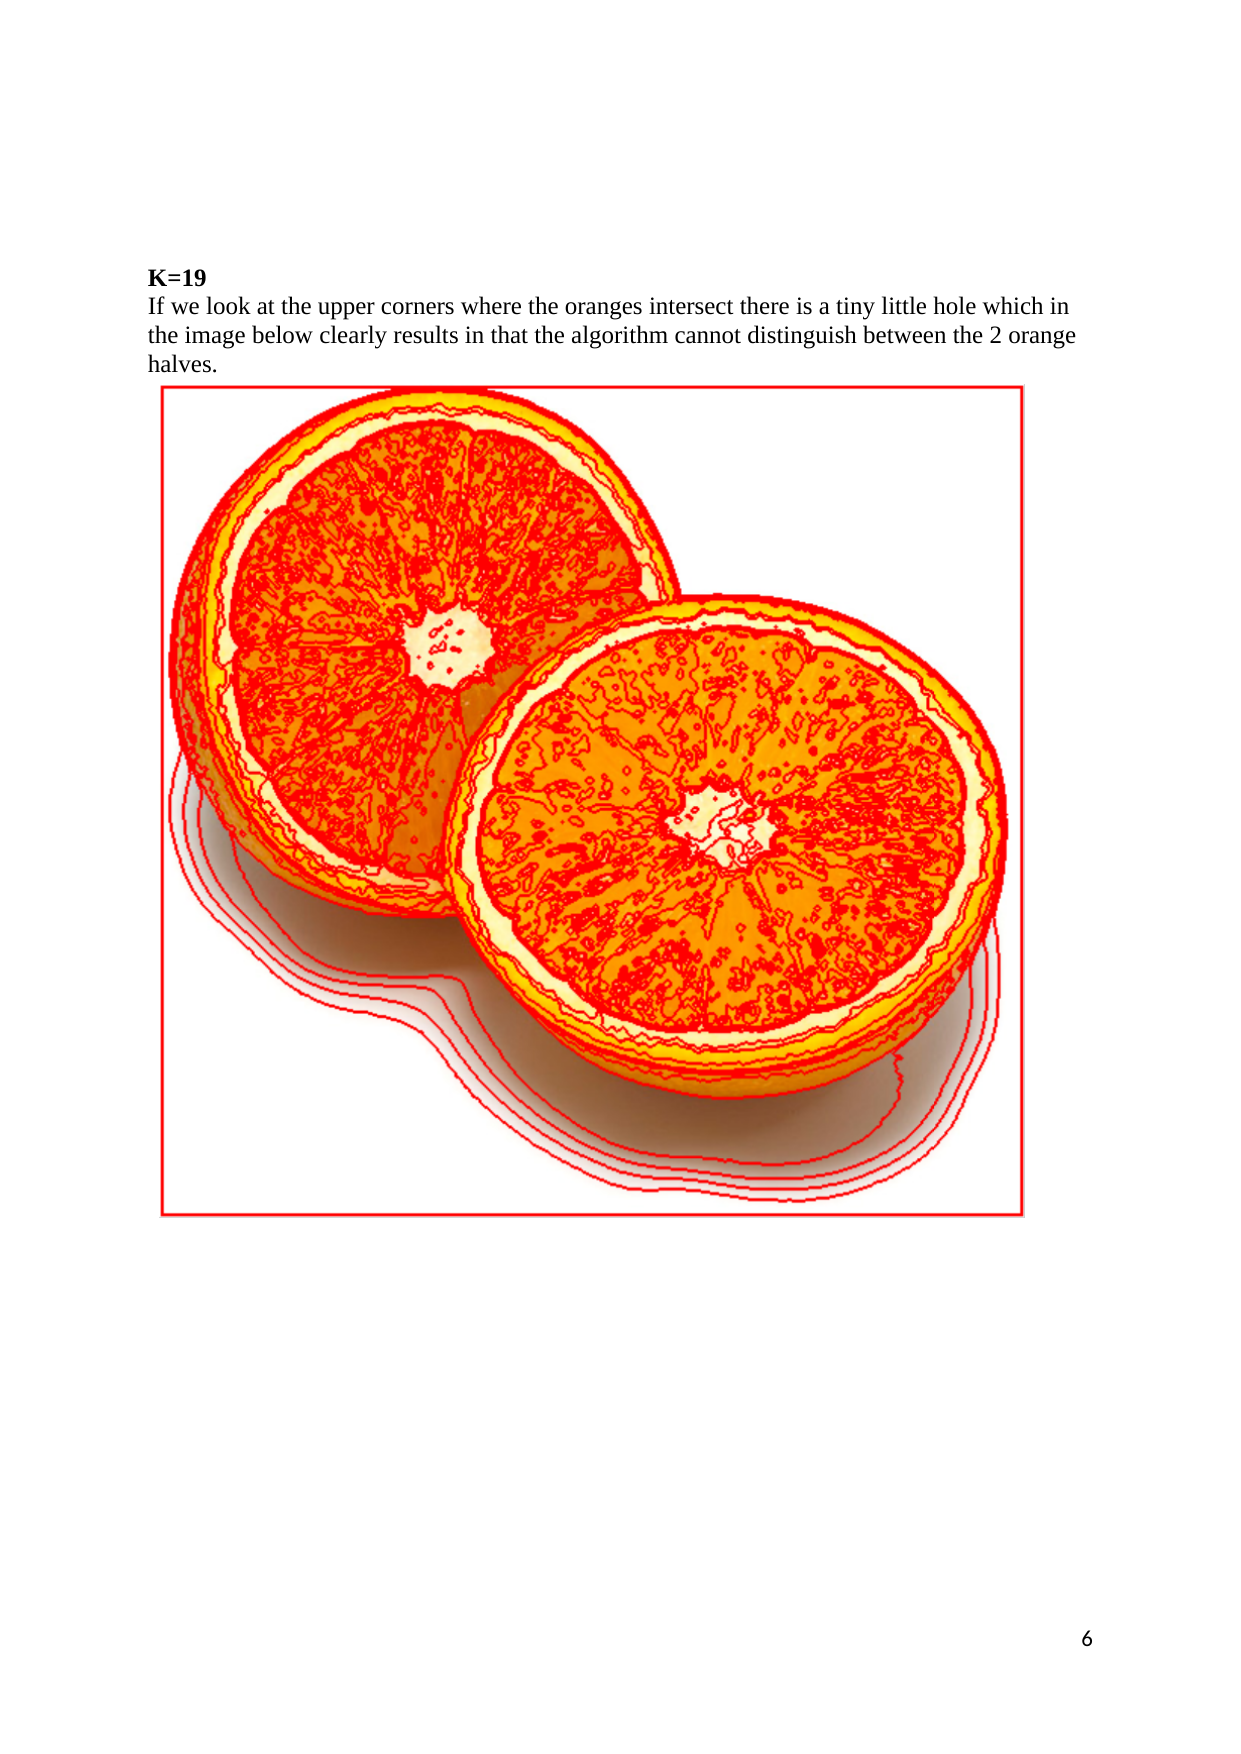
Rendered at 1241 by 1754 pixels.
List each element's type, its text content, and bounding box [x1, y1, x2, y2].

picture [147, 377, 1034, 1228]
text If we look at the upper corners where the oranges intersect there is a tiny little hole which in the image below clearly results in that the algorithm cannot distinguish between the 2 orange halves. [148, 291, 1093, 378]
text K=19 [148, 263, 1093, 291]
